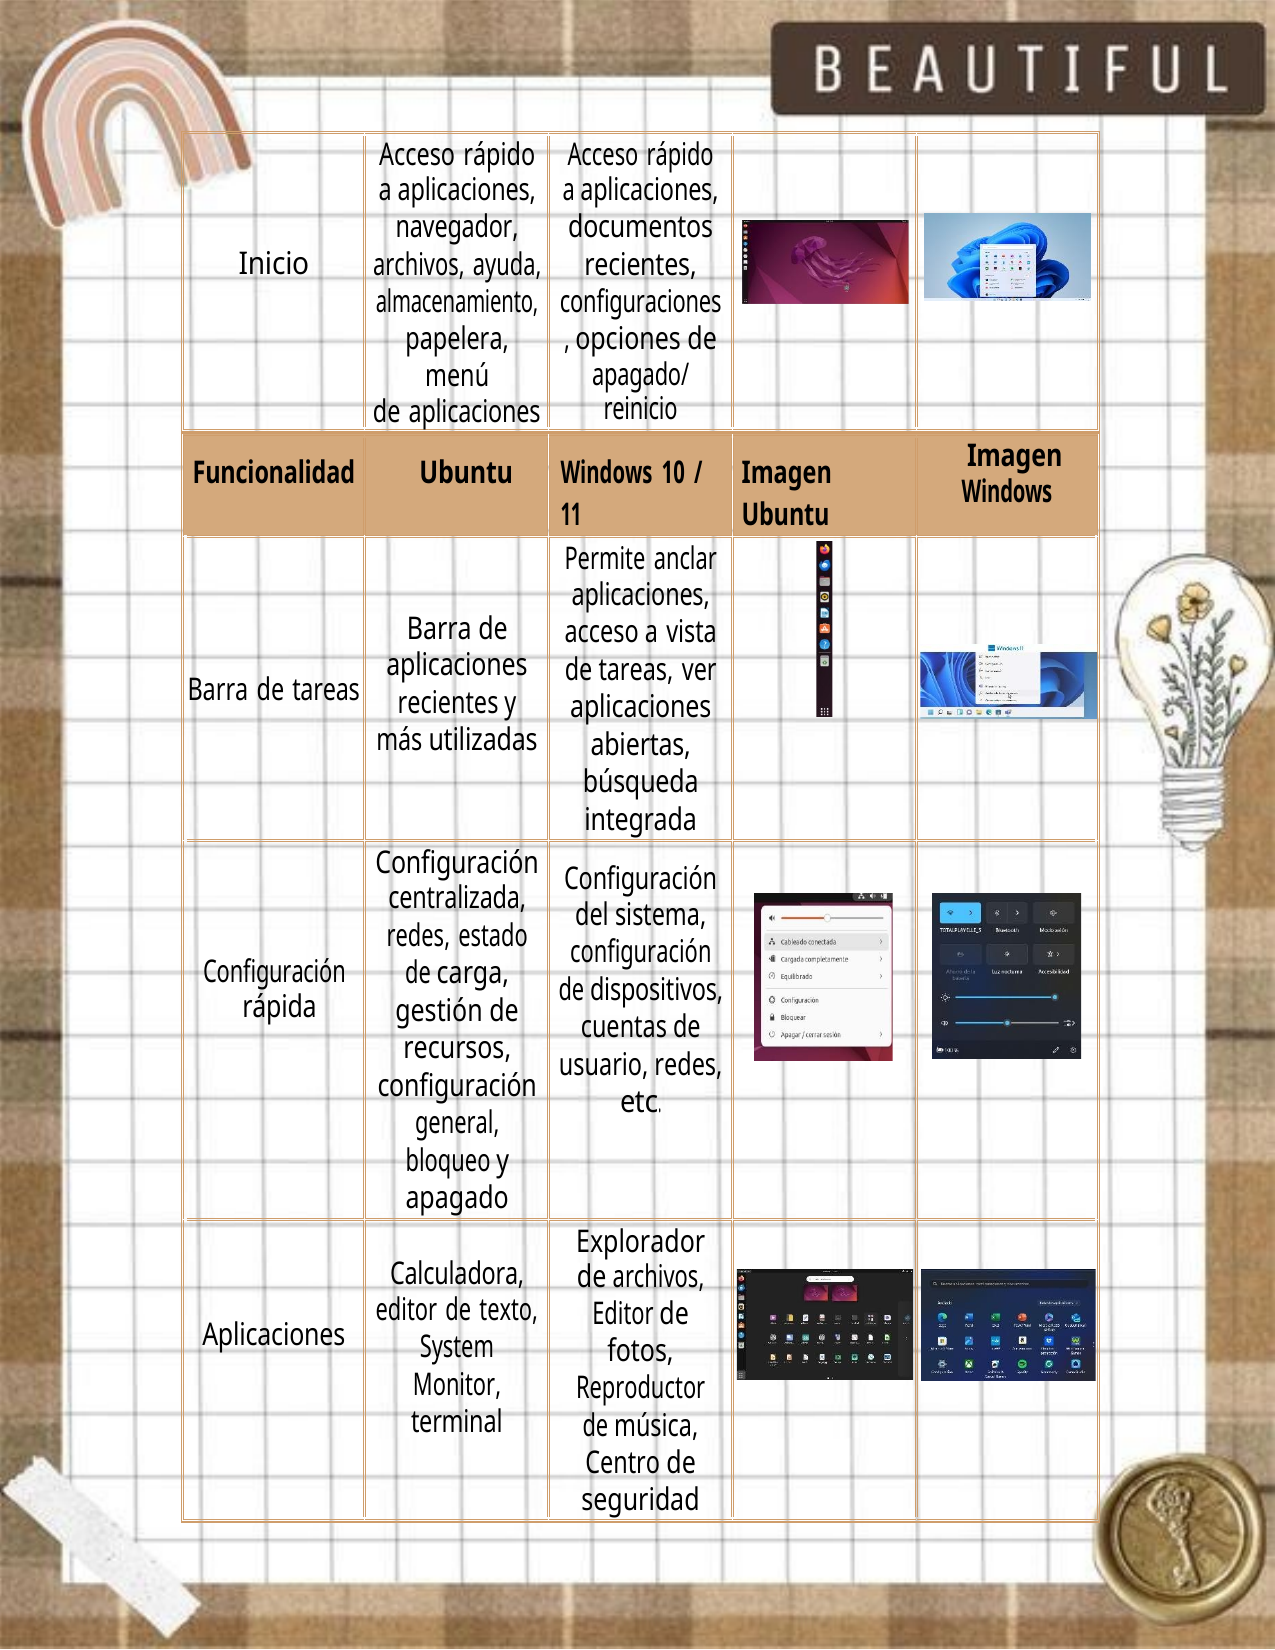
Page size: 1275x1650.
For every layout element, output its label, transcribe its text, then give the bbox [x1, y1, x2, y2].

table_header Windows 10 / 11 [549, 436, 732, 535]
table_cell Acceso rápido a aplicaciones, navegador, archivos, ayuda, almacenamiento, papelera, menú de aplicaciones [365, 134, 548, 429]
table_cell Permite anclar aplicaciones, acceso a vista de tareas, ver aplicaciones abiertas, búsqueda integrada [550, 538, 731, 839]
table_cell [734, 538, 915, 839]
table_cell Barra de aplicaciones recientes y más utilizadas [366, 538, 547, 839]
table_cell [916, 1218, 1098, 1519]
table_cell Barra de tareas [184, 535, 363, 839]
table_cell Configuración centralizada, redes, estado de carga, gestión de recursos, configuración general, bloqueo y apagado [366, 842, 547, 1218]
table_cell Configuración del sistema, configuración de dispositivos, cuentas de usuario, redes, etc. [550, 842, 731, 1218]
table_header Imagen Windows [916, 436, 1097, 535]
table_header Ubuntu [365, 436, 548, 535]
table_cell Configuración rápida [183, 839, 365, 1218]
table_cell Calculadora, editor de texto, System Monitor, terminal [365, 1221, 548, 1519]
picture [0, 0, 1275, 1649]
table_cell [733, 134, 916, 429]
table_cell Acceso rápido a aplicaciones, documentos recientes, configuraciones, opciones de apagado/reinicio [549, 134, 732, 429]
table_cell [734, 842, 915, 1218]
table_cell Aplicaciones [183, 1218, 365, 1519]
table_cell [916, 134, 1097, 429]
table_cell Explorador de archivos, Editor de fotos, Reproductor de música, Centro de seguridad [549, 1221, 732, 1519]
table_cell [918, 535, 1097, 839]
table_header Imagen Ubuntu [733, 436, 916, 535]
table_cell [733, 1221, 916, 1519]
table_cell Inicio [183, 132, 365, 429]
table_header Funcionalidad [184, 434, 365, 535]
table_cell [916, 839, 1098, 1218]
